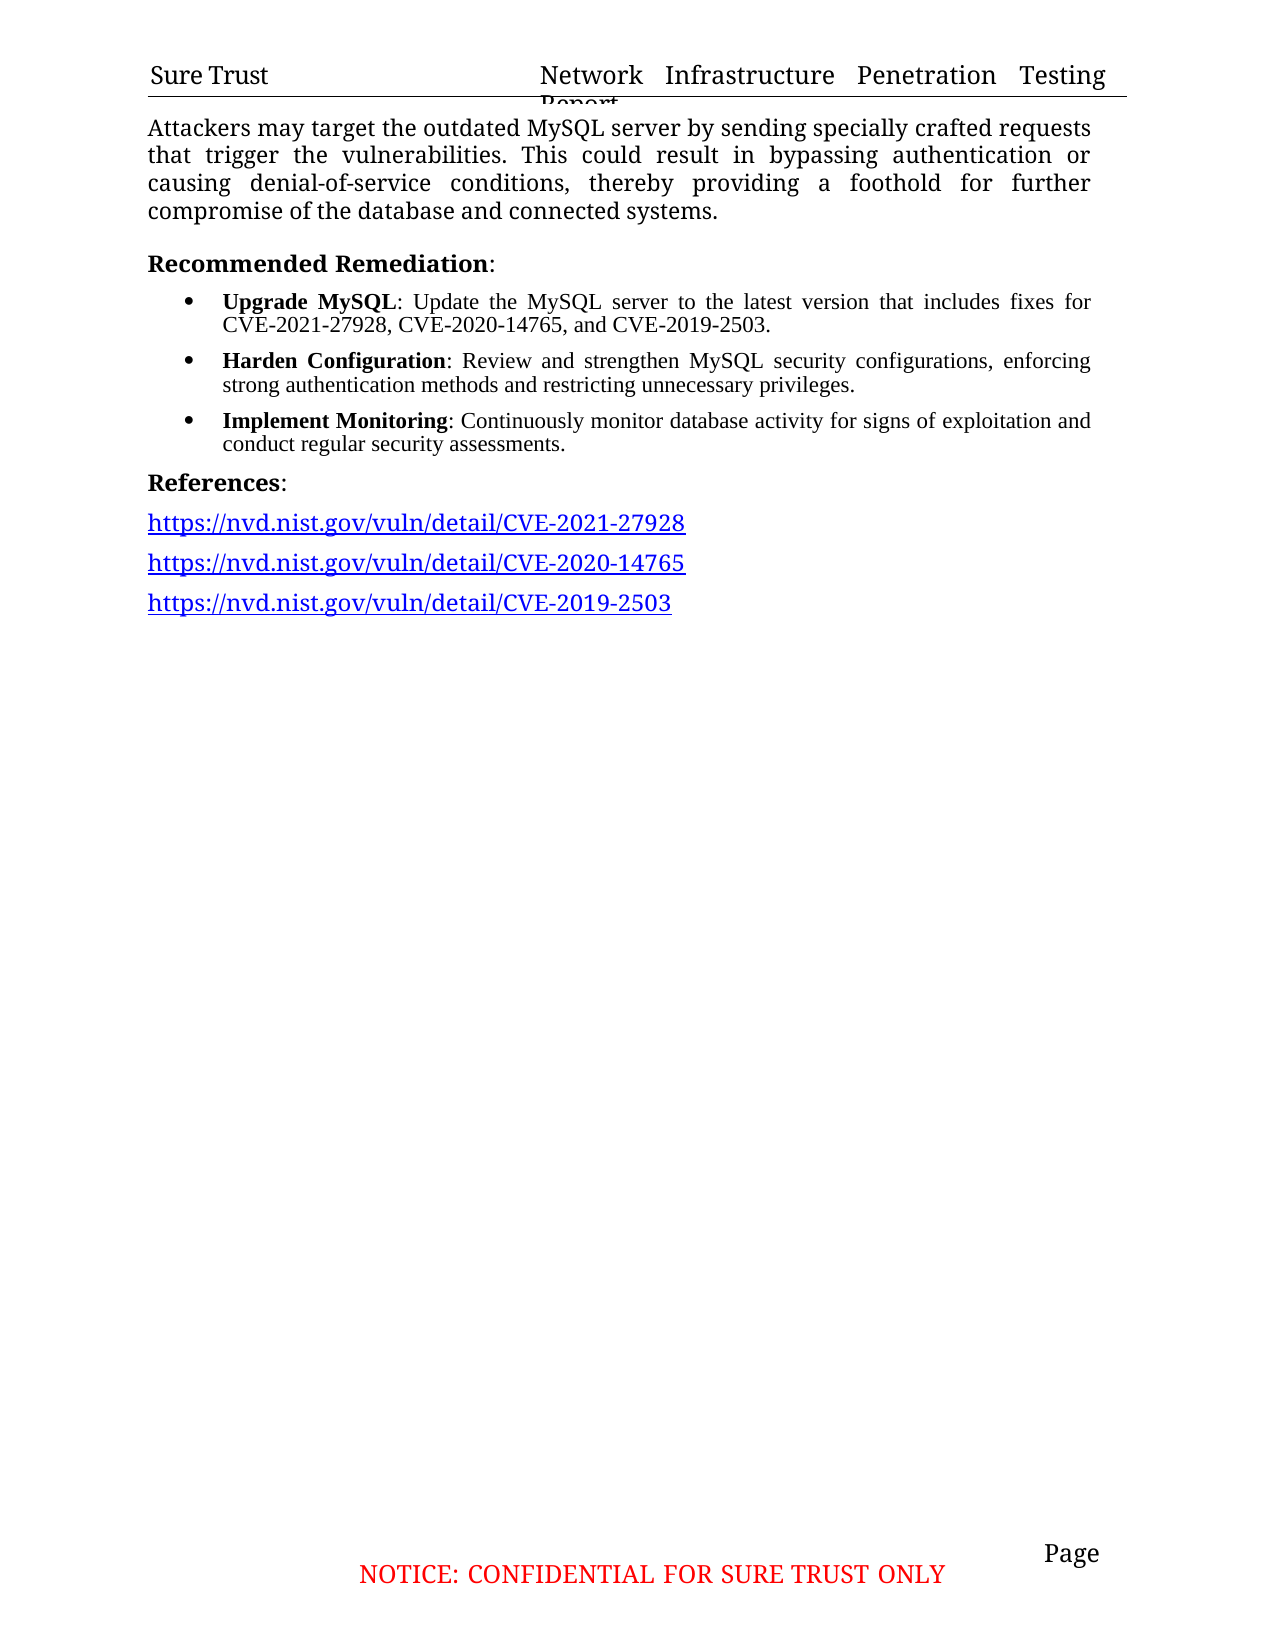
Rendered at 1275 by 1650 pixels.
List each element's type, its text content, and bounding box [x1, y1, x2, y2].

list Harden Configuration: Review and strengthen MySQL security configurations, enforcing strong authentication methods and restricting unnecessary privileges. [185, 350, 1092, 397]
text https://nvd.nist.gov/vuln/detail/CVE-2021-27928 [147, 509, 1092, 537]
list Upgrade MySQL: Update the MySQL server to the latest version that includes fixes for CVE-2021-27928, CVE-2020-14765, and CVE-2019-2503. [185, 291, 1092, 338]
text https://nvd.nist.gov/vuln/detail/CVE-2020-14765 [147, 549, 1092, 577]
text Attackers may target the outdated MySQL server by sending specially crafted requests that trigger the vulnerabilities. This could result in bypassing authentication or causing denial-of-service conditions, thereby providing a foothold for further compromise of the database and connected systems. [147, 114, 1092, 226]
text https://nvd.nist.gov/vuln/detail/CVE-2019-2503 [147, 589, 1092, 617]
list Implement Monitoring: Continuously monitor database activity for signs of exploitation and conduct regular security assessments. [185, 409, 1092, 456]
text References: [147, 469, 1092, 497]
text Recommended Remediation: [147, 251, 1092, 278]
